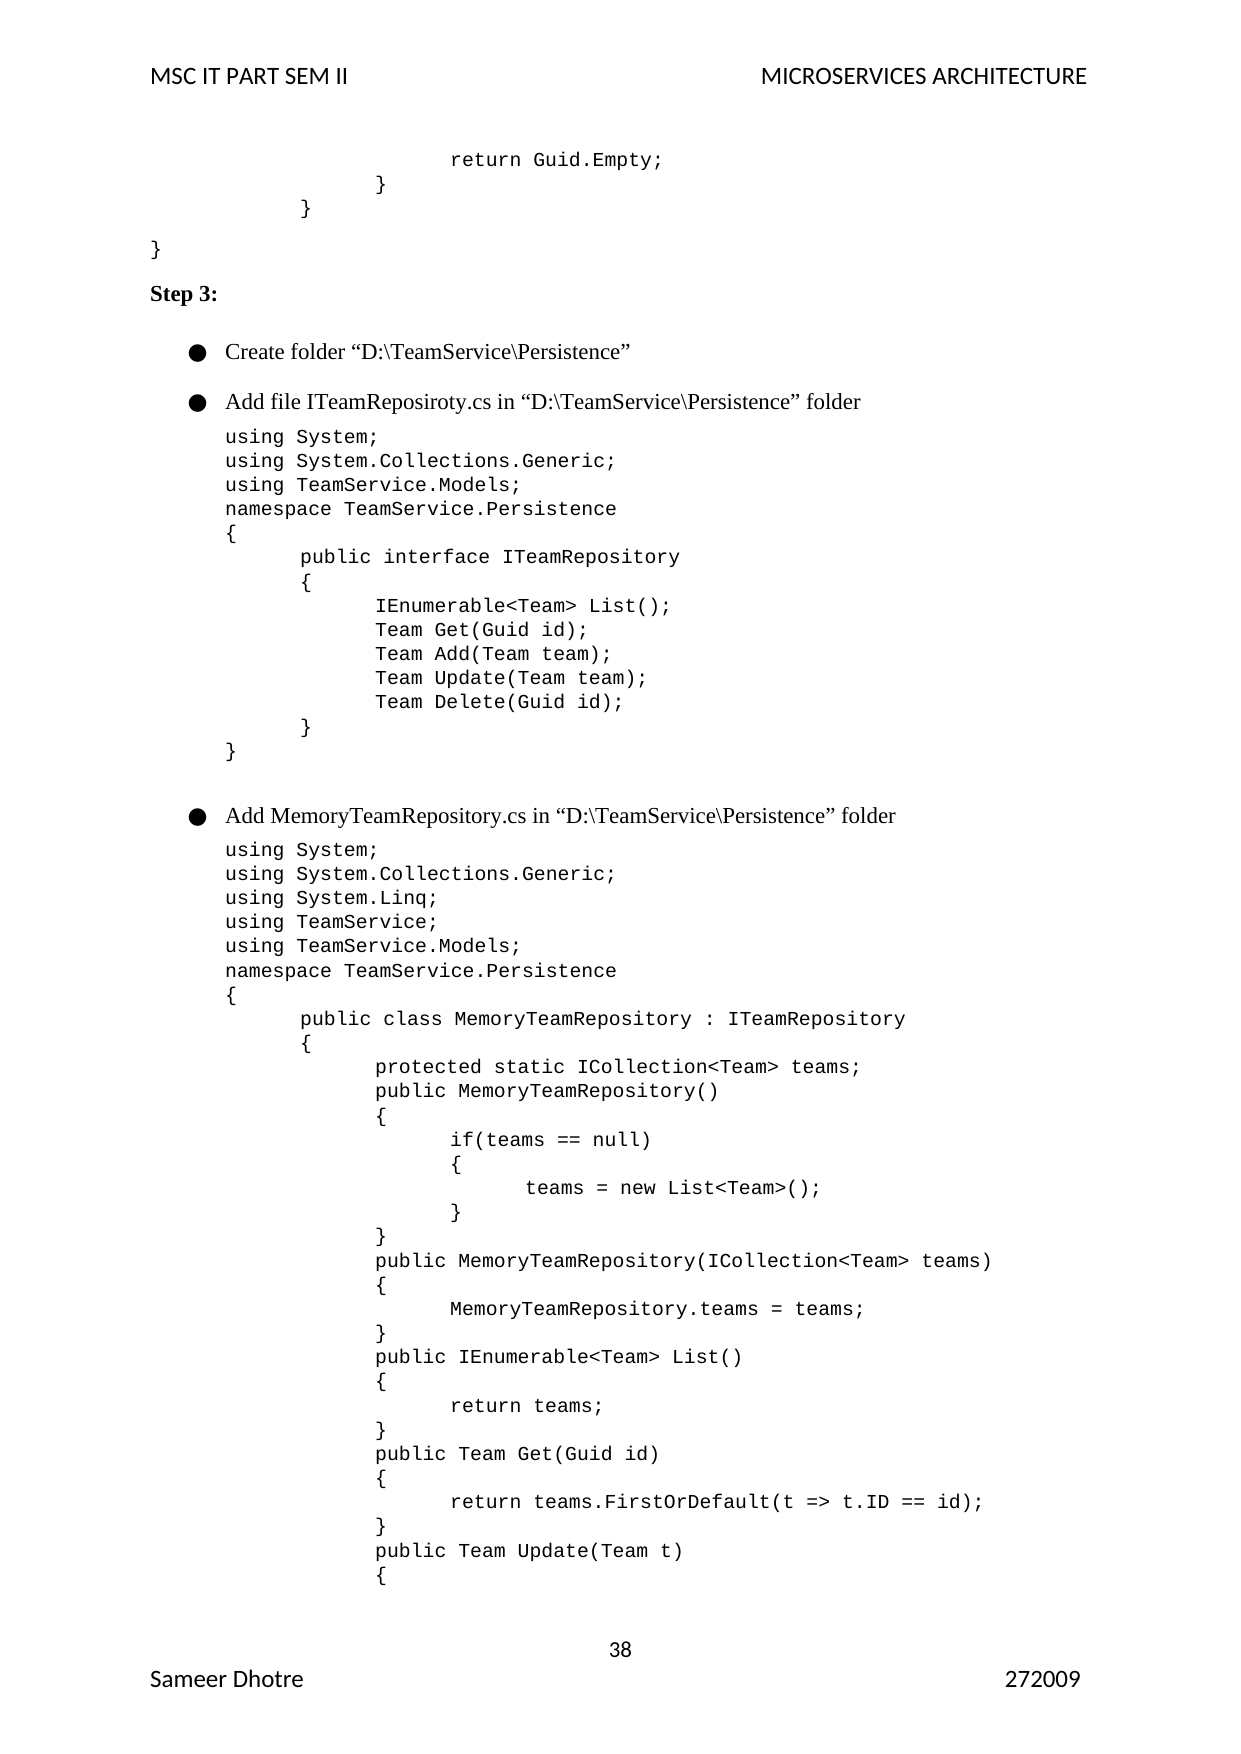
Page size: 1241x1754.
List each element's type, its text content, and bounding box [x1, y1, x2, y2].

text using TeamService.Models; [225, 936, 1090, 959]
text teams = new List<Team>(); [225, 1178, 1090, 1201]
text using TeamService.Models; [225, 475, 1090, 497]
text public interface ITeamRepository [225, 547, 1090, 570]
text protected static ICollection<Team> teams; [225, 1057, 1090, 1080]
text Team Delete(Guid id); [225, 692, 1090, 715]
list Add MemoryTeamRepository.cs in “D:\TeamService\Persistence” folder [187, 789, 1090, 836]
text } [225, 1323, 1090, 1346]
text { [225, 1275, 1090, 1297]
text Step 3: [150, 280, 1090, 306]
list Create folder “D:\TeamService\Persistence” [187, 325, 1090, 372]
text using System.Collections.Generic; [225, 451, 1090, 473]
text MemoryTeamRepository.teams = teams; [225, 1299, 1090, 1321]
text return Guid.Empty; [375, 150, 1090, 172]
text Team Get(Guid id); [225, 620, 1090, 642]
text IEnumerable<Team> List(); [225, 596, 1090, 618]
text { [225, 1565, 1090, 1587]
text public MemoryTeamRepository(ICollection<Team> teams) [225, 1251, 1090, 1273]
text return teams.FirstOrDefault(t => t.ID == id); [225, 1492, 1090, 1515]
text using System; [225, 840, 1090, 862]
text } [150, 239, 1090, 262]
text using System.Linq; [225, 888, 1090, 911]
text Team Add(Team team); [225, 644, 1090, 666]
text public MemoryTeamRepository() [225, 1081, 1090, 1104]
text namespace TeamService.Persistence [225, 499, 1090, 521]
text } [225, 1420, 1090, 1442]
text namespace TeamService.Persistence [225, 961, 1090, 983]
list Add file ITeamReposiroty.cs in “D:\TeamService\Persistence” folder [187, 376, 1090, 423]
text return teams; [225, 1396, 1090, 1418]
text } [225, 1226, 1090, 1249]
text } [225, 1202, 1090, 1225]
text { [225, 1106, 1090, 1128]
text if(teams == null) [225, 1130, 1090, 1152]
text { [225, 572, 1090, 594]
text { [225, 1033, 1090, 1056]
text } [225, 741, 1090, 763]
text using System.Collections.Generic; [225, 864, 1090, 886]
text using TeamService; [225, 912, 1090, 935]
text using System; [225, 427, 1090, 449]
text { [225, 1154, 1090, 1176]
text Team Update(Team team); [225, 668, 1090, 691]
text { [225, 523, 1090, 546]
text } [225, 198, 1090, 221]
text } [225, 1516, 1090, 1539]
text public Team Update(Team t) [225, 1541, 1090, 1563]
text public Team Get(Guid id) [225, 1444, 1090, 1466]
text } [300, 174, 1090, 197]
text public IEnumerable<Team> List() [225, 1347, 1090, 1370]
text } [225, 717, 1090, 739]
text { [225, 1371, 1090, 1394]
text public class MemoryTeamRepository : ITeamRepository [225, 1009, 1090, 1031]
text { [225, 1468, 1090, 1491]
text { [225, 985, 1090, 1007]
